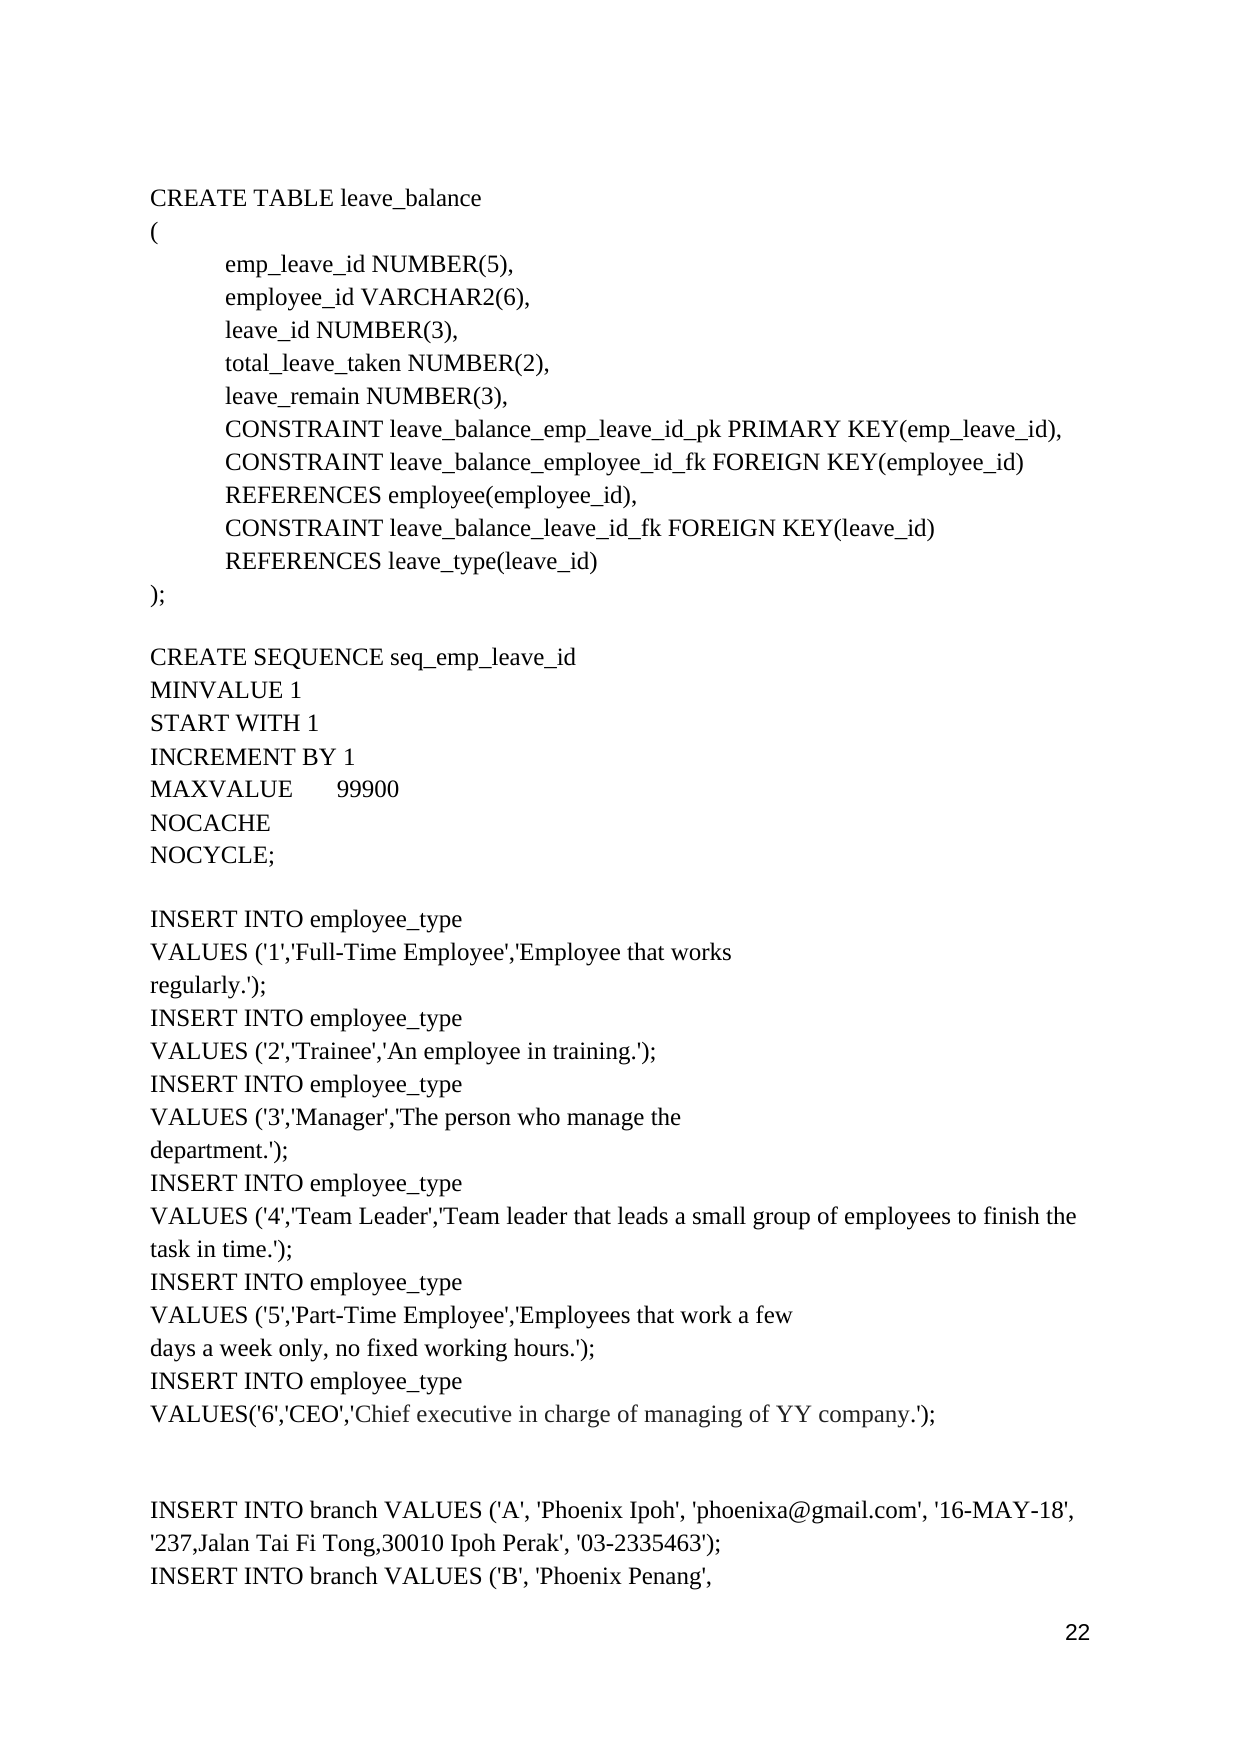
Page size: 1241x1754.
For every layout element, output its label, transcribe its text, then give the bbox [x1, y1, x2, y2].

text department.'); [150, 1135, 1090, 1164]
text leave_remain NUMBER(3), [225, 381, 1090, 410]
text MAXVALUE 99900 [150, 774, 1090, 803]
text CREATE TABLE leave_balance [150, 183, 1090, 212]
text employee_id VARCHAR2(6), [225, 282, 1090, 311]
text CONSTRAINT leave_balance_employee_id_fk FOREIGN KEY(employee_id) REFERENCES employee(employee_id), [225, 447, 1090, 509]
text days a week only, no fixed working hours.'); [150, 1333, 1090, 1362]
text INSERT INTO branch VALUES ('A', 'Phoenix Ipoh', 'phoenixa@gmail.com', '16-MAY-18', '237,Jalan Tai Fi Tong,30010 Ipoh Perak', '03-2335463'); [150, 1495, 1090, 1557]
text CONSTRAINT leave_balance_leave_id_fk FOREIGN KEY(leave_id) REFERENCES leave_type(leave_id) [225, 513, 1090, 575]
text total_leave_taken NUMBER(2), [225, 348, 1090, 377]
text VALUES('6','CEO','Chief executive in charge of managing of YY company.'); [150, 1399, 355, 1428]
text VALUES('6','CEO','Chief executive in charge of managing of YY company.'); [910, 1399, 1090, 1428]
text INSERT INTO employee_type [150, 1366, 1090, 1395]
text VALUES ('2','Trainee','An employee in training.'); [150, 1036, 1090, 1065]
text ); [150, 579, 1090, 608]
text CREATE SEQUENCE seq_emp_leave_id [150, 642, 1090, 671]
text VALUES ('1','Full-Time Employee','Employee that works [150, 937, 1090, 966]
text INSERT INTO employee_type [150, 1069, 1090, 1098]
text VALUES ('5','Part-Time Employee','Employees that work a few [150, 1300, 1090, 1329]
text INSERT INTO employee_type [150, 1003, 1090, 1032]
text INSERT INTO employee_type [150, 1168, 1090, 1197]
text emp_leave_id NUMBER(5), [225, 249, 1090, 278]
text VALUES ('3','Manager','The person who manage the [150, 1102, 1090, 1131]
text NOCYCLE; [150, 841, 1090, 869]
text INCREMENT BY 1 [150, 742, 1090, 770]
text regularly.'); [150, 970, 1090, 999]
text leave_id NUMBER(3), [225, 315, 1090, 344]
text START WITH 1 [150, 708, 1090, 737]
text ( [150, 216, 1090, 245]
text NOCACHE [150, 808, 1090, 836]
text CONSTRAINT leave_balance_emp_leave_id_pk PRIMARY KEY(emp_leave_id), [225, 414, 1090, 443]
text MINVALUE 1 [150, 676, 1090, 704]
text INSERT INTO branch VALUES ('B', 'Phoenix Penang', [150, 1561, 1090, 1590]
text INSERT INTO employee_type [150, 904, 1090, 933]
text INSERT INTO employee_type [150, 1267, 1090, 1296]
text VALUES ('4','Team Leader','Team leader that leads a small group of employees to finish the task in time.'); [150, 1201, 1090, 1263]
